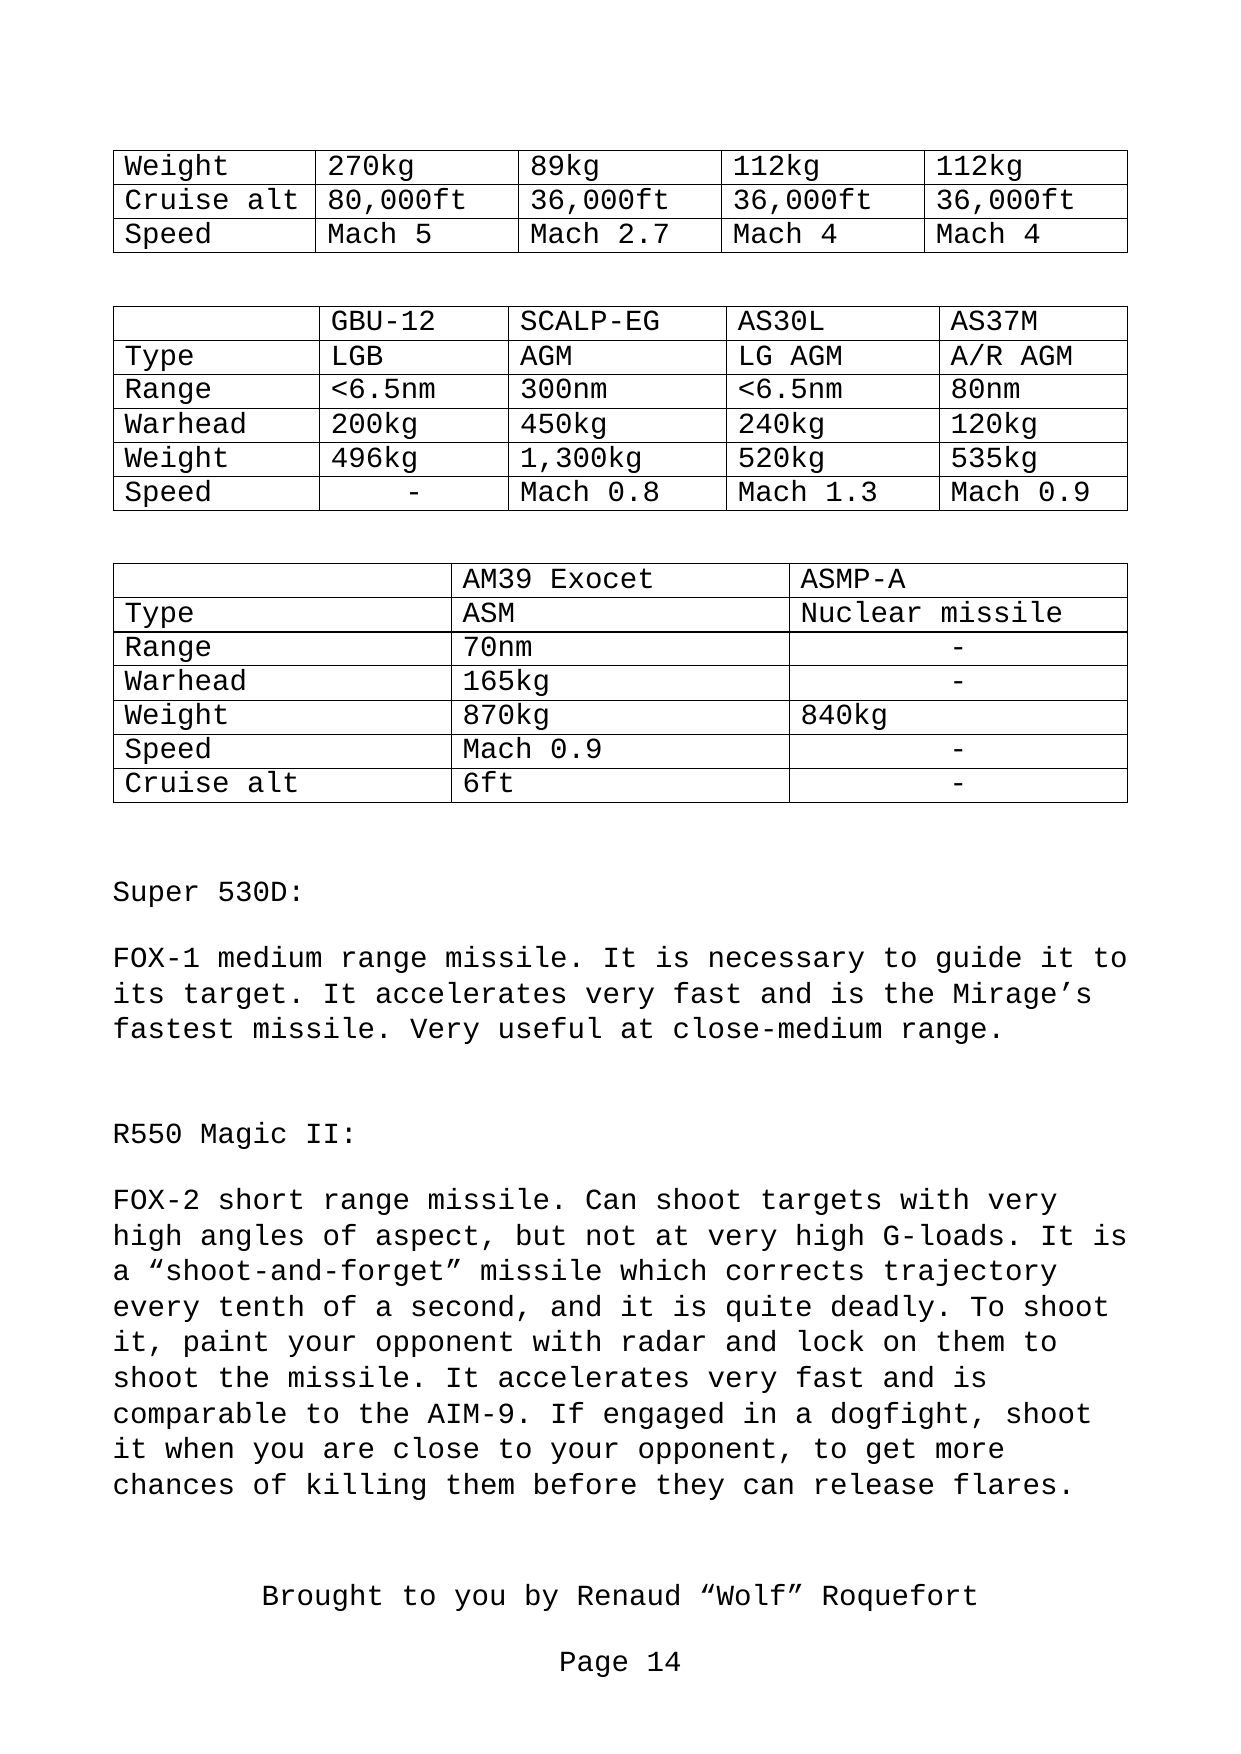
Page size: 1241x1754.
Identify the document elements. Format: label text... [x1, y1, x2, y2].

table_header SCALP-EG [509, 307, 726, 339]
table_cell 80,000ft [316, 185, 518, 218]
table_cell Mach 4 [925, 219, 1127, 252]
table_cell Mach 1.3 [727, 477, 939, 510]
table_cell Type [114, 598, 451, 631]
table_cell Mach 4 [722, 219, 924, 252]
table_cell Type [114, 341, 319, 374]
table_cell - [320, 477, 508, 510]
table_header AS37M [940, 307, 1127, 339]
table_cell Mach 5 [316, 219, 518, 252]
table_cell 535kg [940, 443, 1127, 476]
table_cell 450kg [509, 409, 726, 442]
table_cell - [790, 666, 1127, 699]
table_cell 520kg [727, 443, 939, 476]
table_cell 240kg [727, 409, 939, 442]
table_cell LGB [320, 341, 508, 374]
table_cell A/R AGM [940, 341, 1127, 374]
table_cell 270kg [316, 151, 518, 184]
table_cell - [790, 769, 1127, 802]
table_header [114, 307, 319, 339]
table_cell AGM [509, 341, 726, 374]
table_cell 6ft [452, 769, 789, 802]
table_cell 870kg [452, 701, 789, 733]
table_cell ASM [452, 598, 789, 631]
table_cell 36,000ft [722, 185, 924, 218]
table_cell Mach 0.8 [509, 477, 726, 510]
table_cell Warhead [114, 409, 319, 442]
text FOX-1 medium range missile. It is necessary to guide it to its target. It accelerates very fast and is the Mirage’s fastest missile. Very useful at close-medium range. [112, 943, 1128, 1047]
table_cell Warhead [114, 666, 451, 699]
table_cell Weight [114, 701, 451, 733]
table_cell Speed [114, 477, 319, 510]
table_cell 112kg [925, 151, 1127, 184]
table_cell 80nm [940, 375, 1127, 408]
table_cell 300nm [509, 375, 726, 408]
table_cell Range [114, 375, 319, 408]
table_cell Mach 0.9 [452, 735, 789, 768]
table_cell Cruise alt [114, 185, 315, 218]
table_cell Speed [114, 735, 451, 768]
table_cell 89kg [519, 151, 721, 184]
table_cell 200kg [320, 409, 508, 442]
table_cell 120kg [940, 409, 1127, 442]
table_cell Nuclear missile [790, 598, 1127, 631]
table_cell 36,000ft [519, 185, 721, 218]
table_cell - [790, 735, 1127, 768]
table_cell Speed [114, 219, 315, 252]
table_cell 165kg [452, 666, 789, 699]
table_header AS30L [727, 307, 939, 339]
table_cell <6.5nm [320, 375, 508, 408]
table_cell 112kg [722, 151, 924, 184]
table_cell LG AGM [727, 341, 939, 374]
table_cell Cruise alt [114, 769, 451, 802]
table_cell 70nm [452, 633, 789, 665]
table_cell 496kg [320, 443, 508, 476]
table_cell 1,300kg [509, 443, 726, 476]
table_cell 840kg [790, 701, 1127, 733]
subtitle R550 Magic II: [112, 1119, 1128, 1152]
table_cell Range [114, 633, 451, 665]
text FOX-2 short range missile. Can shoot targets with very high angles of aspect, but not at very high G-loads. It is a “shoot-and-forget” missile which corrects trajectory every tenth of a second, and it is quite deadly. To shoot it, paint your opponent with radar and lock on them to shoot the missile. It accelerates very fast and is comparable to the AIM-9. If engaged in a dogfight, shoot it when you are close to your opponent, to get more chances of killing them before they can release flares. [112, 1185, 1128, 1503]
table_header AM39 Exocet [452, 564, 789, 597]
table_cell - [790, 633, 1127, 665]
table_cell Mach 0.9 [940, 477, 1127, 510]
subtitle Super 530D: [112, 877, 1128, 910]
table_cell <6.5nm [727, 375, 939, 408]
table_cell Weight [114, 443, 319, 476]
table_header [114, 564, 451, 597]
table_header ASMP-A [790, 564, 1127, 597]
table_cell Mach 2.7 [519, 219, 721, 252]
table_cell 36,000ft [925, 185, 1127, 218]
table_cell Weight [114, 151, 315, 184]
table_header GBU-12 [320, 307, 508, 339]
